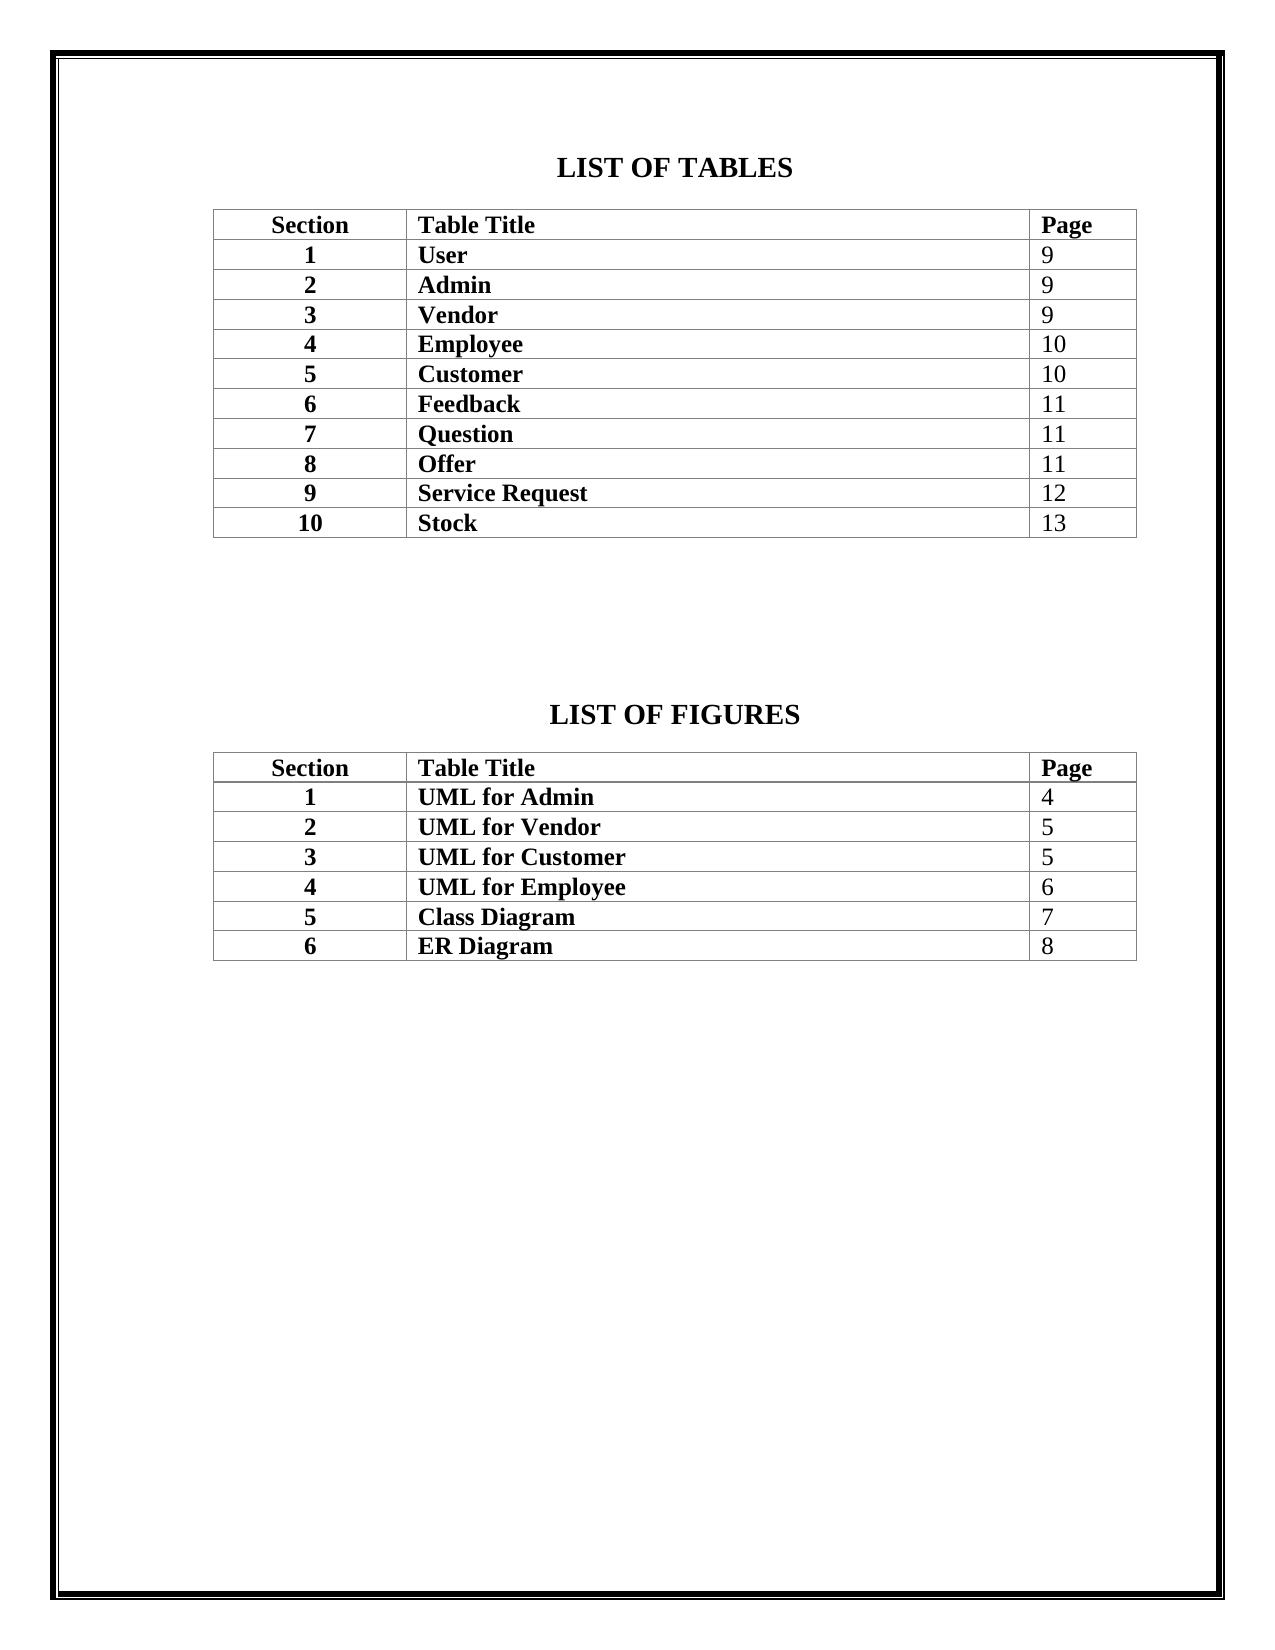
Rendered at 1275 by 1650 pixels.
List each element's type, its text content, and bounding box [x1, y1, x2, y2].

table_cell 10 [1030, 330, 1136, 358]
table_cell Service Request [407, 479, 1029, 507]
table_header Page [1030, 753, 1136, 781]
table_cell 2 [214, 270, 406, 299]
table_cell 4 [214, 872, 406, 901]
table_header Table Title [407, 753, 1029, 781]
table_cell 6 [1030, 872, 1136, 901]
table_cell Admin [407, 270, 1029, 299]
table_cell Vendor [407, 300, 1029, 328]
table_cell User [407, 240, 1029, 269]
table_cell 8 [214, 449, 406, 477]
table_cell 11 [1030, 389, 1136, 418]
table_cell UML for Employee [407, 872, 1029, 901]
table_cell 5 [214, 902, 406, 930]
table_header Table Title [407, 210, 1029, 239]
table_cell 9 [1030, 300, 1136, 328]
table_cell 3 [214, 300, 406, 328]
table_cell 3 [214, 842, 406, 871]
table_header Section [214, 210, 406, 239]
table_cell Class Diagram [407, 902, 1029, 930]
table_cell Customer [407, 359, 1029, 388]
table_cell 8 [1030, 931, 1136, 960]
table_cell 11 [1030, 449, 1136, 477]
table_cell UML for Admin [407, 783, 1029, 811]
table_cell 5 [1030, 842, 1136, 871]
text LIST OF TABLES [225, 150, 1125, 183]
table_cell 12 [1030, 479, 1136, 507]
table_cell Stock [407, 508, 1029, 537]
text LIST OF FIGURES [225, 697, 1125, 731]
table_cell UML for Vendor [407, 812, 1029, 841]
table_cell 7 [1030, 902, 1136, 930]
table_cell 1 [214, 240, 406, 269]
table_cell 9 [214, 479, 406, 507]
table_cell 5 [1030, 812, 1136, 841]
table_cell Question [407, 419, 1029, 448]
table_cell 4 [1030, 783, 1136, 811]
table_cell Offer [407, 449, 1029, 477]
table_cell 10 [214, 508, 406, 537]
table_cell 9 [1030, 240, 1136, 269]
table_cell 9 [1030, 270, 1136, 299]
table_cell Feedback [407, 389, 1029, 418]
table_cell 10 [1030, 359, 1136, 388]
table_cell 1 [214, 783, 406, 811]
table_cell 6 [214, 389, 406, 418]
table_cell 6 [214, 931, 406, 960]
table_cell 13 [1030, 508, 1136, 537]
table_header Section [214, 753, 406, 781]
table_cell UML for Customer [407, 842, 1029, 871]
table_cell 4 [214, 330, 406, 358]
table_cell Employee [407, 330, 1029, 358]
table_cell 7 [214, 419, 406, 448]
table_cell 5 [214, 359, 406, 388]
table_cell 2 [214, 812, 406, 841]
table_cell 11 [1030, 419, 1136, 448]
table_header Page [1030, 210, 1136, 239]
table_cell ER Diagram [407, 931, 1029, 960]
